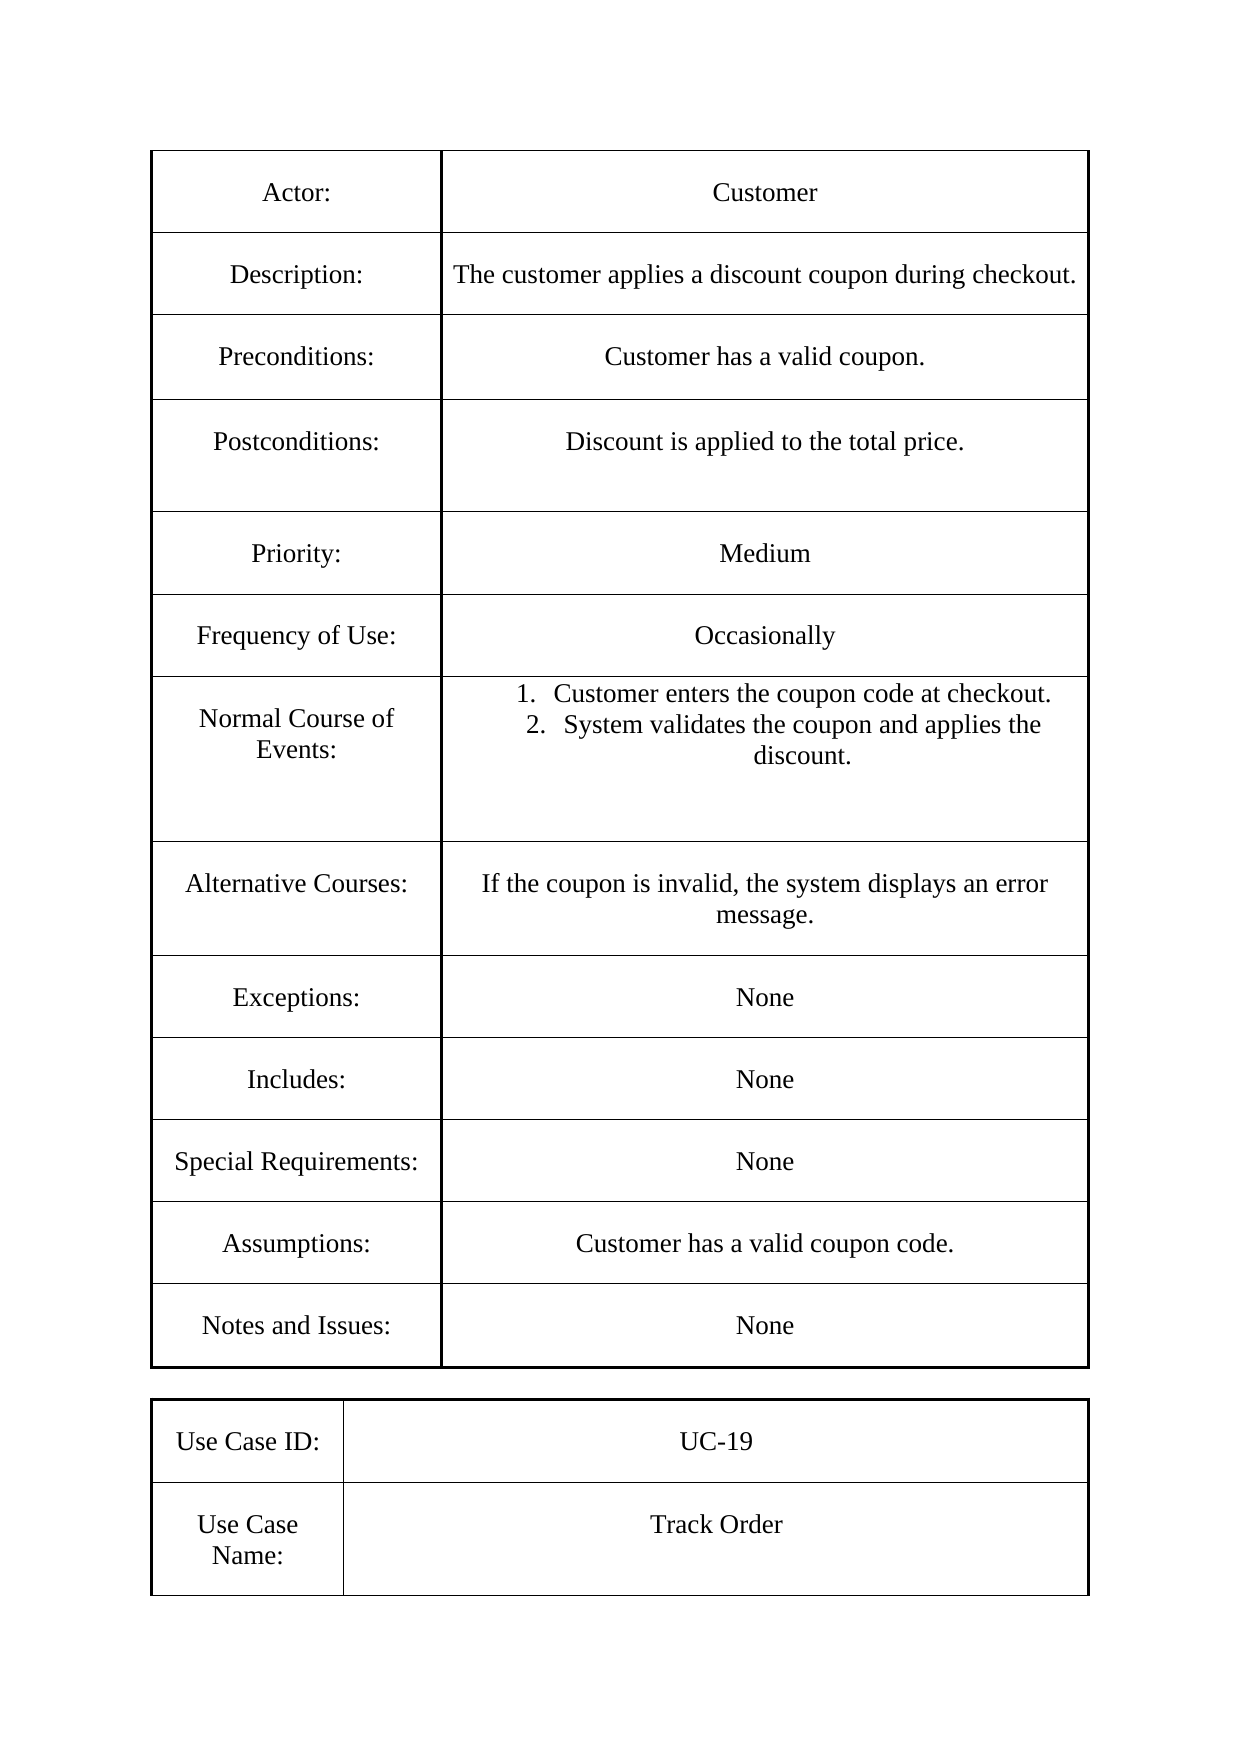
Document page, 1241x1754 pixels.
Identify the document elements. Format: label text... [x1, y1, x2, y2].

table_cell Normal Course of Events: [153, 677, 440, 841]
table_cell None [443, 1284, 1087, 1366]
table_cell If the coupon is invalid, the system displays an error message. [443, 842, 1087, 954]
table_cell Customer has a valid coupon code. [443, 1202, 1087, 1283]
table_cell Assumptions: [153, 1202, 440, 1283]
table_cell Frequency of Use: [153, 595, 440, 676]
table_cell Preconditions: [153, 315, 440, 399]
table_header Use Case ID: [153, 1401, 343, 1482]
table_cell None [443, 956, 1087, 1037]
table_cell None [443, 1038, 1087, 1119]
table_cell Medium [443, 512, 1087, 593]
table_cell Customer enters the coupon code at checkout. System validates the coupon and applies the discount. [443, 677, 1087, 841]
table_cell Alternative Courses: [153, 842, 440, 954]
table_cell Description: [153, 233, 440, 314]
table_cell The customer applies a discount coupon during checkout. [443, 233, 1087, 314]
table_cell Priority: [153, 512, 440, 593]
table_cell Occasionally [443, 595, 1087, 676]
table_cell Actor: [153, 151, 440, 232]
table_cell Includes: [153, 1038, 440, 1119]
table_cell Use Case Name: [153, 1483, 343, 1595]
table_cell None [443, 1120, 1087, 1201]
table_cell Customer has a valid coupon. [443, 315, 1087, 399]
table_cell Notes and Issues: [153, 1284, 440, 1366]
table_cell Discount is applied to the total price. [443, 400, 1087, 511]
table_cell Track Order [344, 1483, 1087, 1595]
table_cell Exceptions: [153, 956, 440, 1037]
table_cell Postconditions: [153, 400, 440, 511]
table_header UC-19 [344, 1401, 1087, 1482]
table_cell Customer [443, 151, 1087, 232]
table_cell Special Requirements: [153, 1120, 440, 1201]
